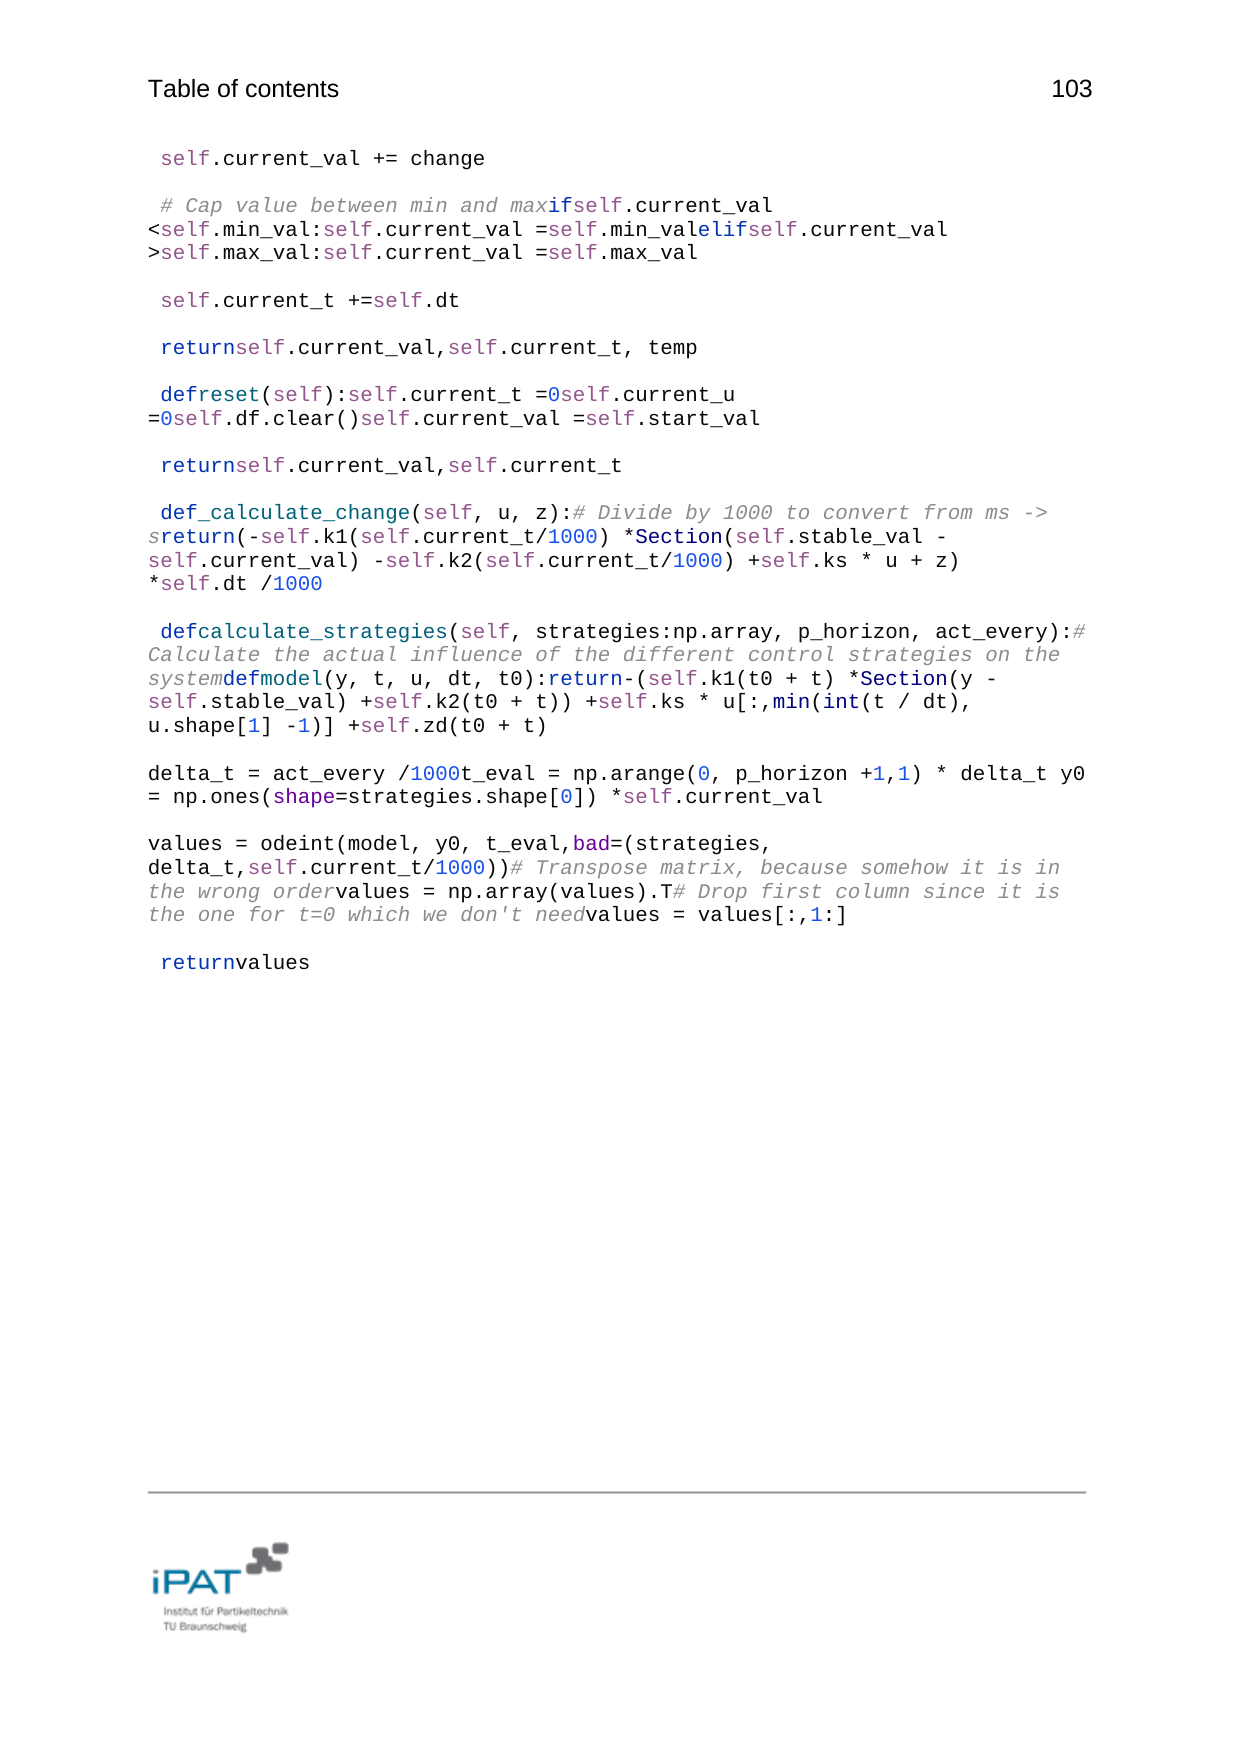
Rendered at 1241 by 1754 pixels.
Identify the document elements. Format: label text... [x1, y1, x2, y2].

picture [147, 1491, 1090, 1496]
picture [147, 1534, 300, 1645]
